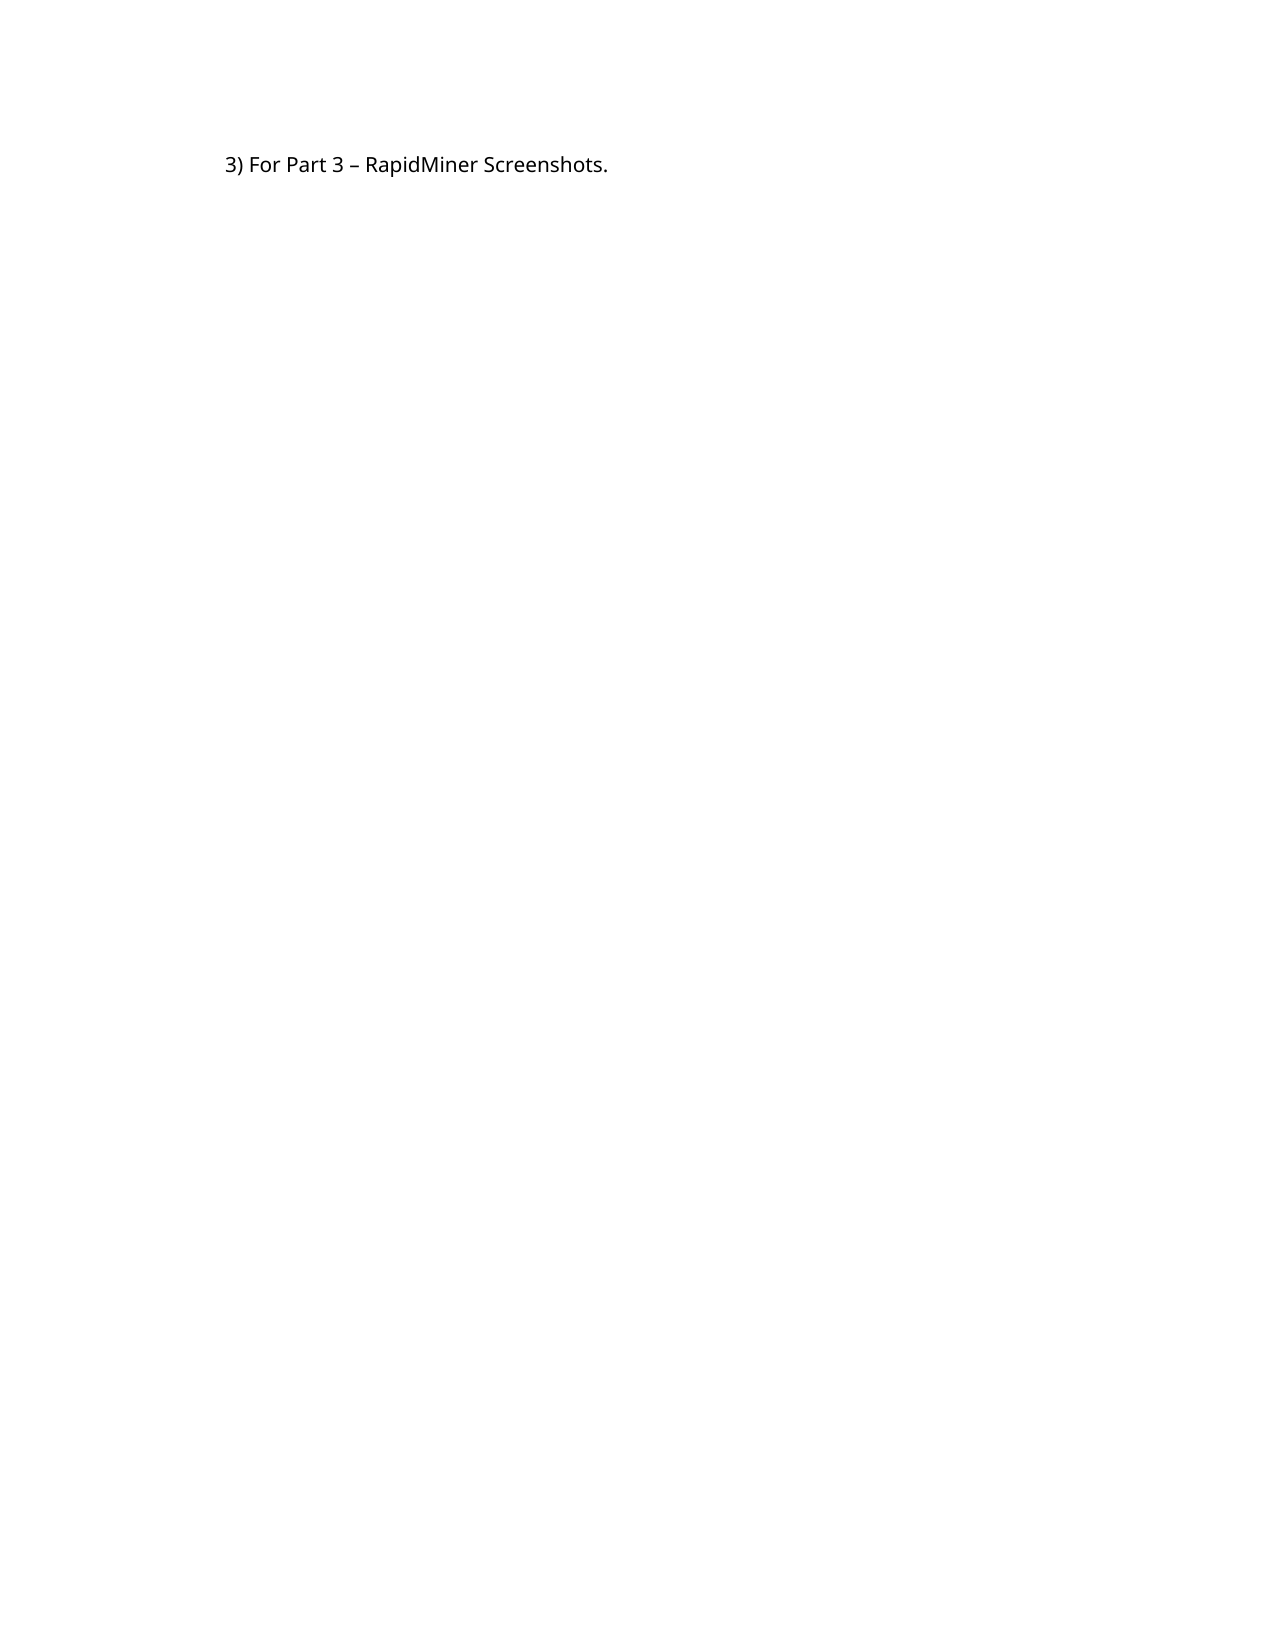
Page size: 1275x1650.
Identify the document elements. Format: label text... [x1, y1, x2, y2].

text 3) For Part 3 – RapidMiner Screenshots. [225, 150, 1125, 178]
